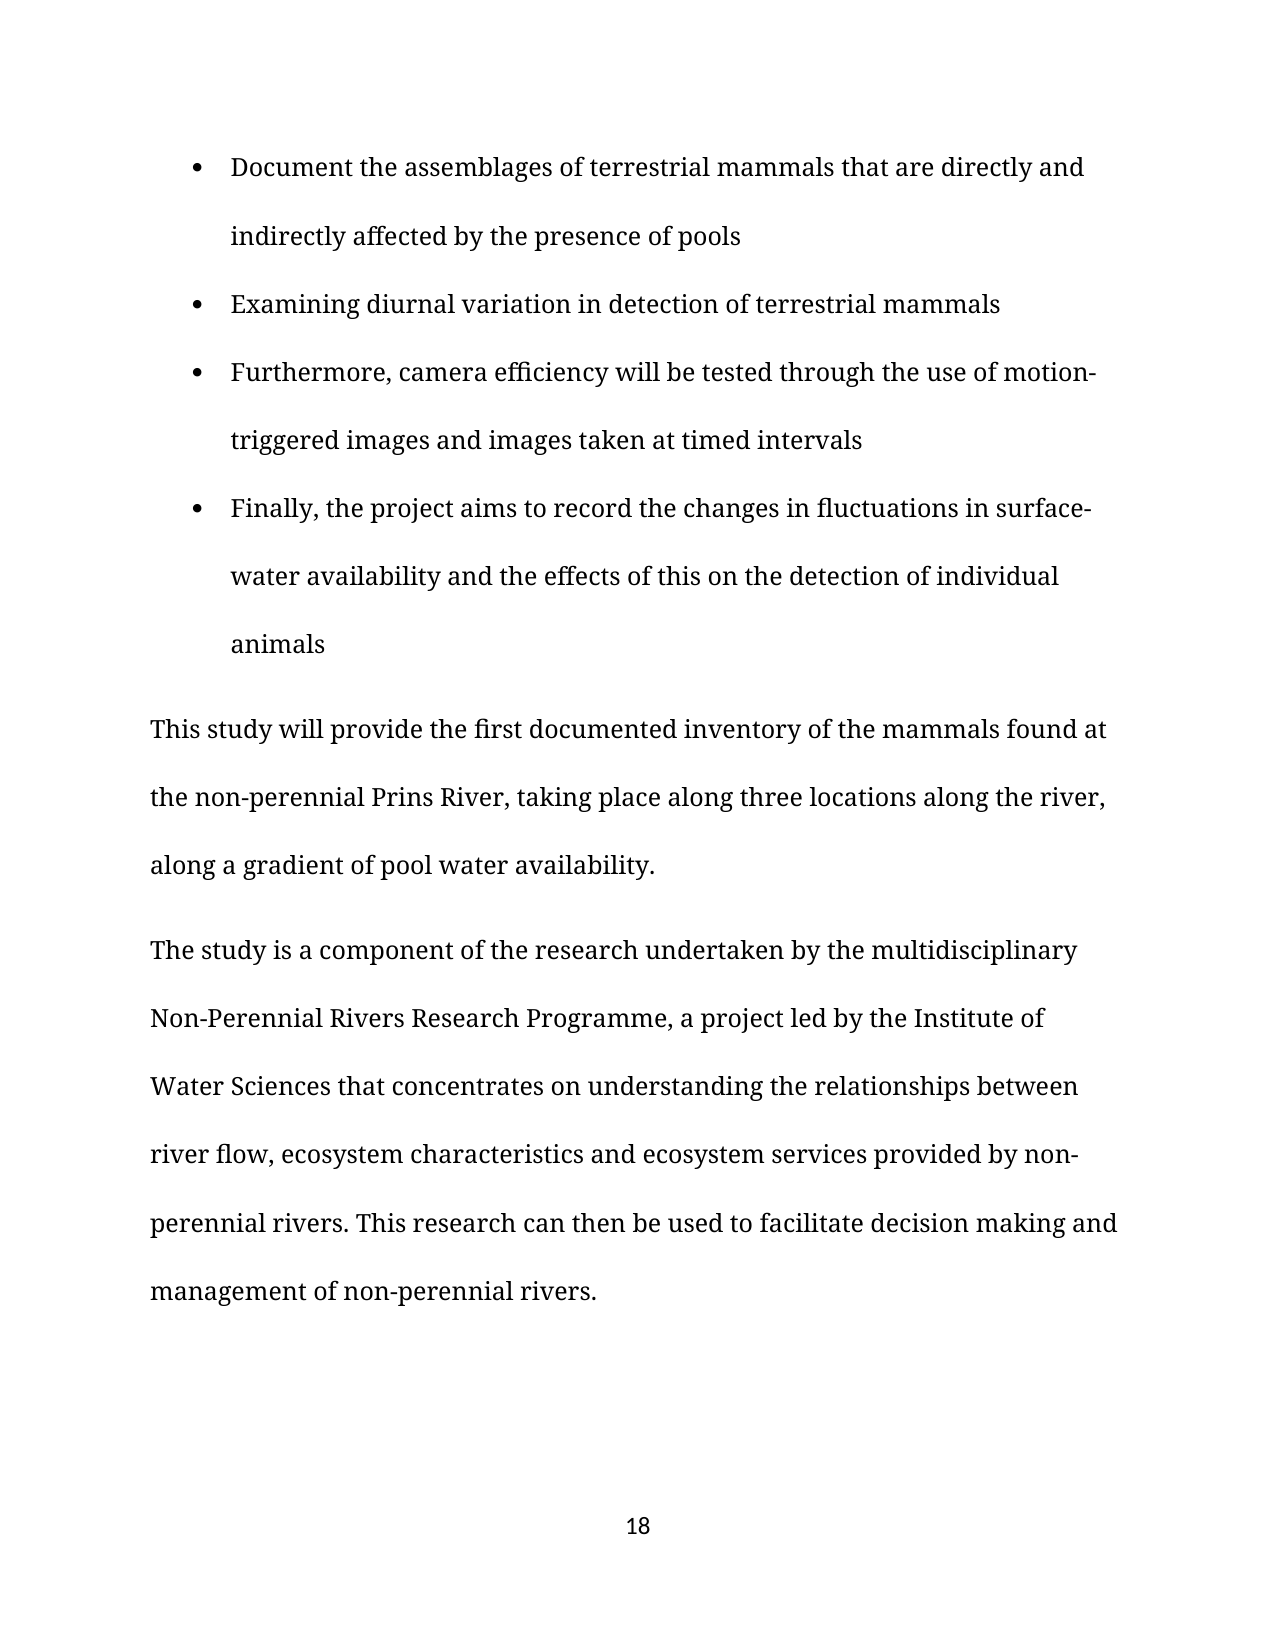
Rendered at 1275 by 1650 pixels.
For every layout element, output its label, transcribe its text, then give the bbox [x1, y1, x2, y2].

list Furthermore, camera efficiency will be tested through the use of motion-triggered images and images taken at timed intervals [193, 354, 1125, 457]
list Finally, the project aims to record the changes in fluctuations in surface-water availability and the effects of this on the detection of individual animals [193, 491, 1125, 661]
text This study will provide the first documented inventory of the mammals found at the non-perennial Prins River, taking place along three locations along the river, along a gradient of pool water availability. [150, 712, 1125, 882]
list Examining diurnal variation in detection of terrestrial mammals [193, 286, 1125, 320]
list Document the assemblages of terrestrial mammals that are directly and indirectly affected by the presence of pools [193, 150, 1125, 252]
text The study is a component of the research undertaken by the multidisciplinary Non-Perennial Rivers Research Programme, a project led by the Institute of Water Sciences that concentrates on understanding the relationships between river flow, ecosystem characteristics and ecosystem services provided by non-perennial rivers. This research can then be used to facilitate decision making and management of non-perennial rivers. [150, 933, 1125, 1307]
